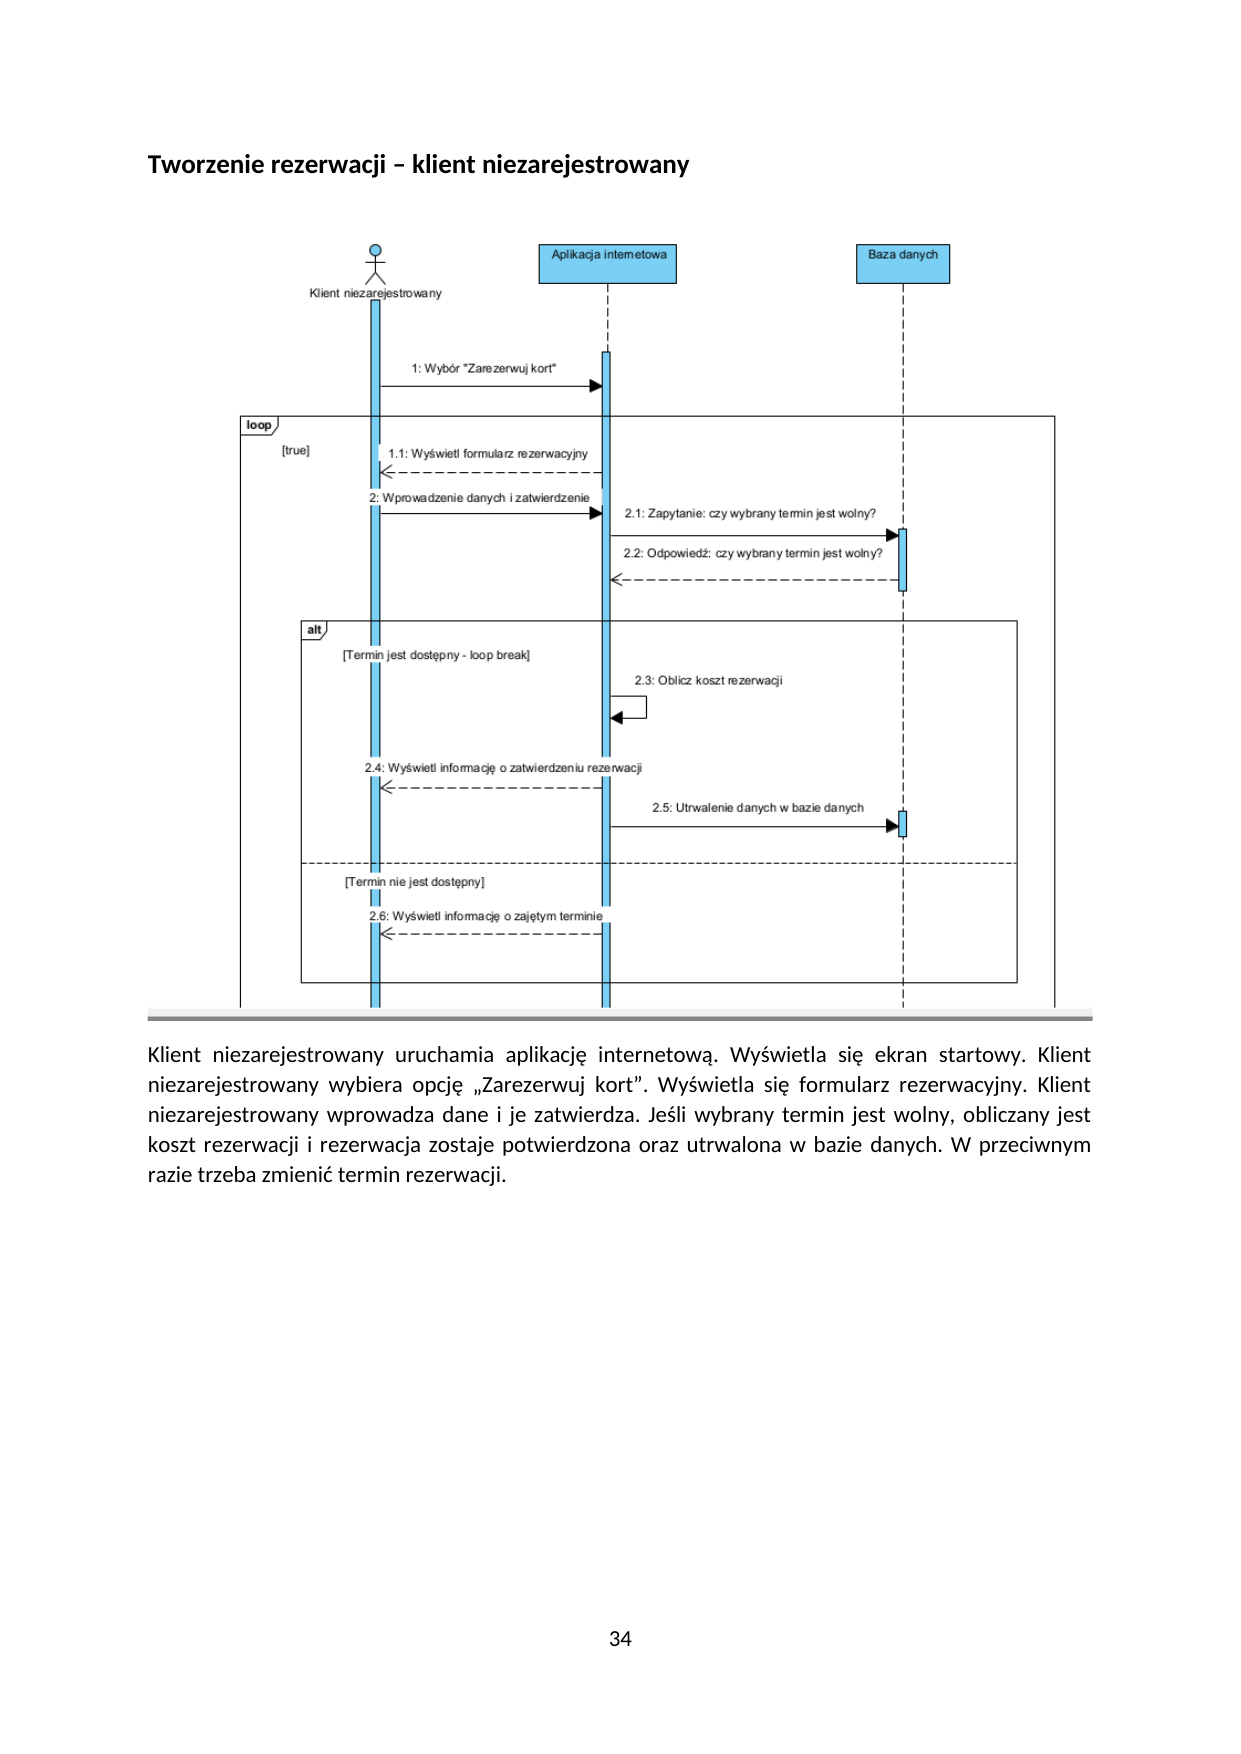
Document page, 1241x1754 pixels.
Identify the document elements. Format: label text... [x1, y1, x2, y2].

text Klient niezarejestrowany uruchamia aplikację internetową. Wyświetla się ekran startowy. Klient niezarejestrowany wybiera opcję „Zarezerwuj kort”. Wyświetla się formularz rezerwacyjny. Klient niezarejestrowany wprowadza dane i je zatwierdza. Jeśli wybrany termin jest wolny, obliczany jest koszt rezerwacji i rezerwacja zostaje potwierdzona oraz utrwalona w bazie danych. W przeciwnym razie trzeba zmienić termin rezerwacji. [148, 1040, 1093, 1188]
subtitle Tworzenie rezerwacji – klient niezarejestrowany [148, 148, 1093, 181]
picture [147, 232, 1093, 1021]
